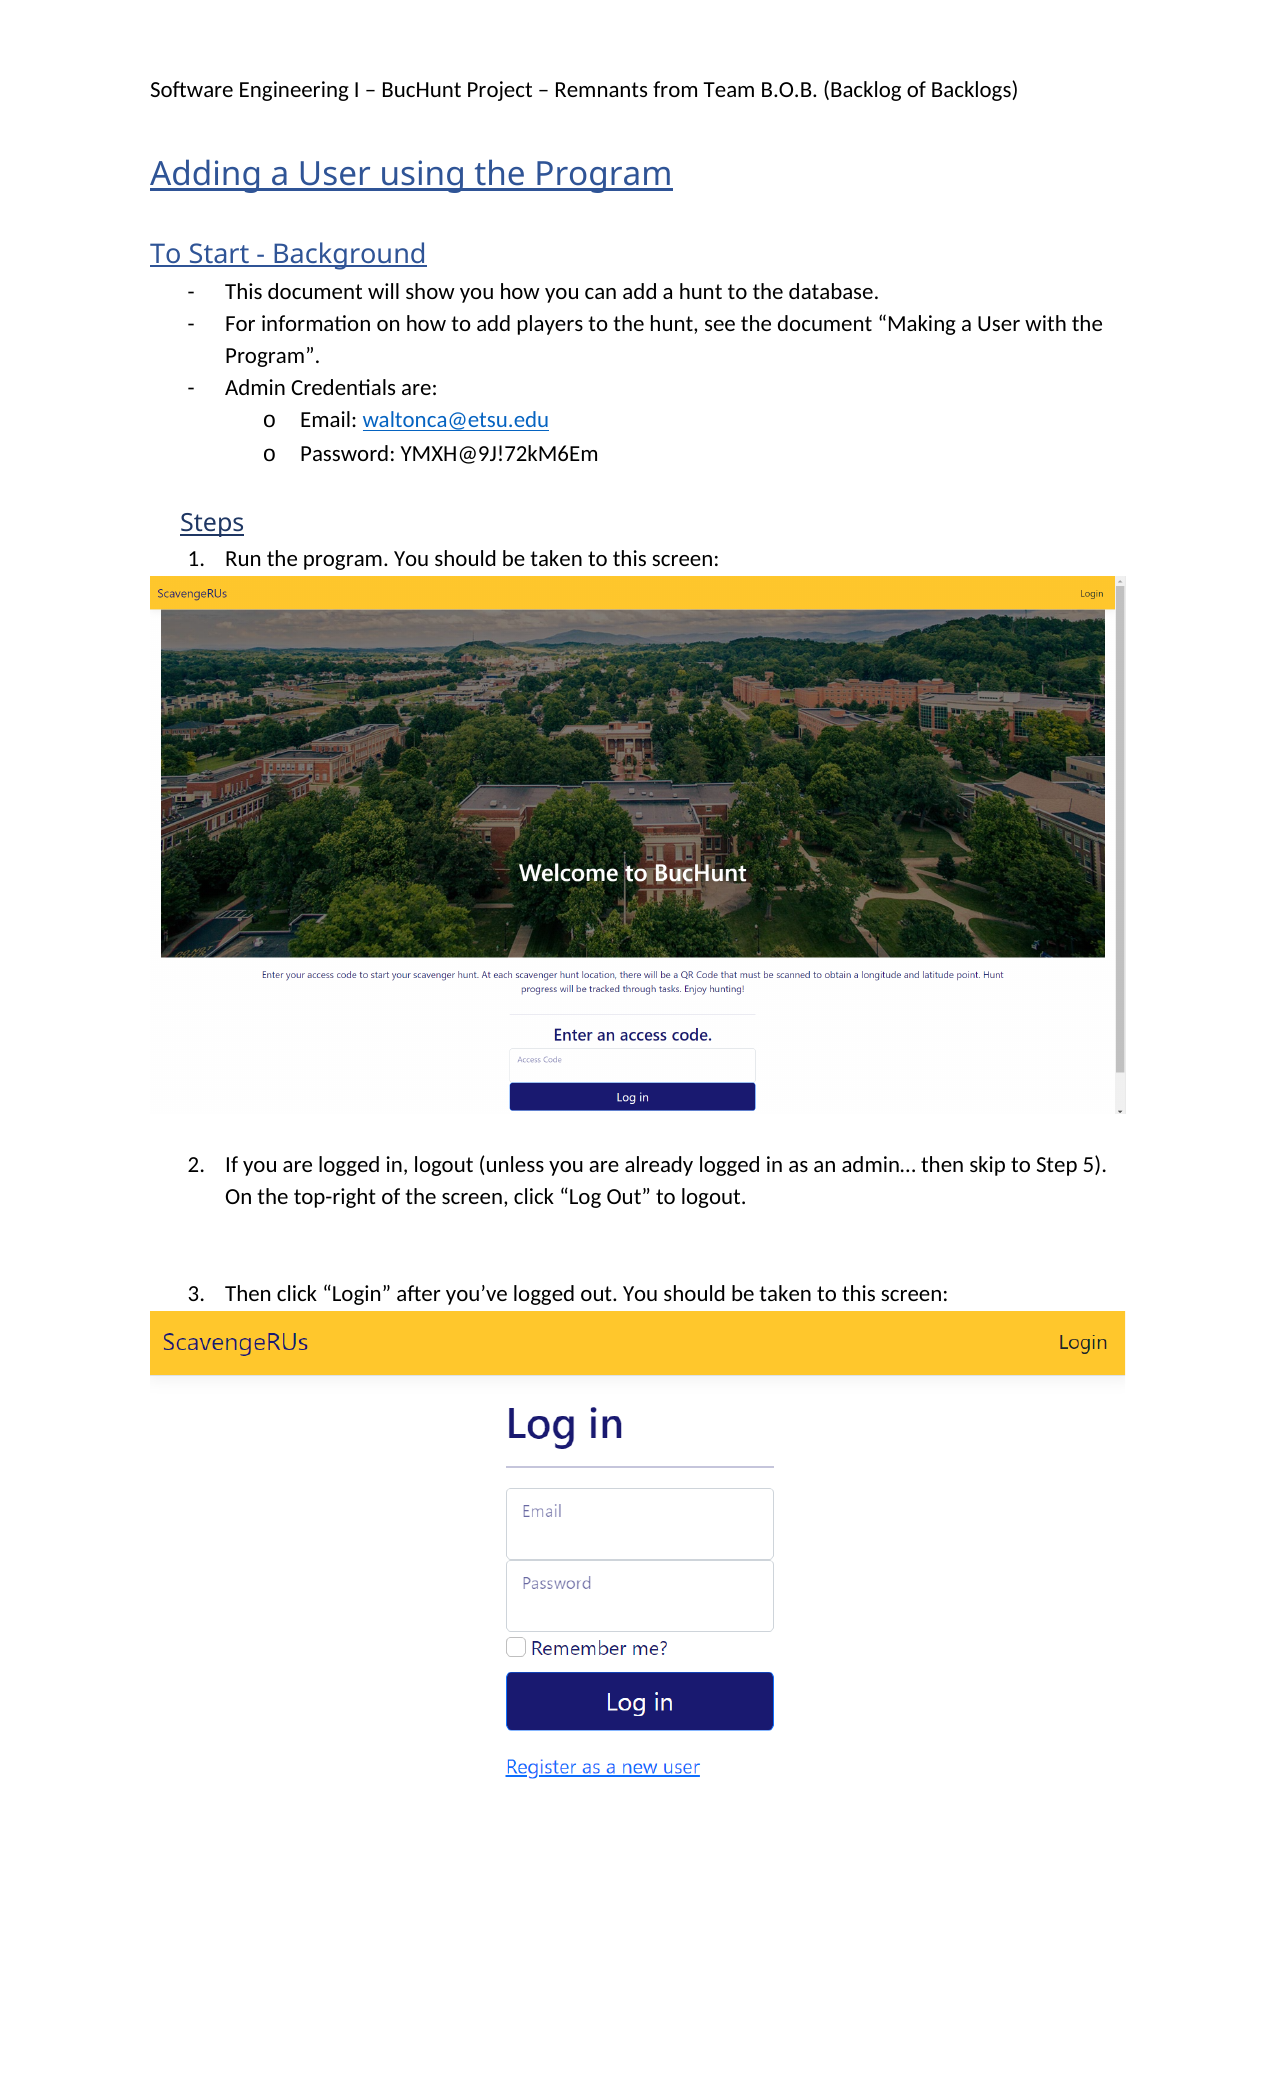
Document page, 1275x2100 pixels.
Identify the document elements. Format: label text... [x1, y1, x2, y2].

list This document will show you how you can add a hunt to the database. [187, 277, 1125, 305]
picture [150, 576, 1125, 1114]
subtitle To Start - Background [150, 234, 1125, 271]
list Password: YMXH@9J!72kM6Em [262, 439, 1125, 468]
list For information on how to add players to the hunt, see the document “Making a User with the Program”. [187, 309, 1125, 369]
subtitle Adding a User using the Program [150, 150, 1125, 195]
picture [150, 1311, 1125, 1841]
list Run the program. You should be taken to this screen: [187, 544, 1125, 572]
list Then click “Login” after you’ve logged out. You should be taken to this screen: [187, 1279, 1125, 1307]
list Email: waltonca@etsu.edu [262, 406, 1125, 435]
subtitle Steps [180, 505, 1125, 539]
list Admin Credentials are: [187, 373, 1125, 401]
list If you are logged in, logout (unless you are already logged in as an admin… then skip to Step 5). On the top-right of the screen, click “Log Out” to logout. [187, 1150, 1125, 1211]
